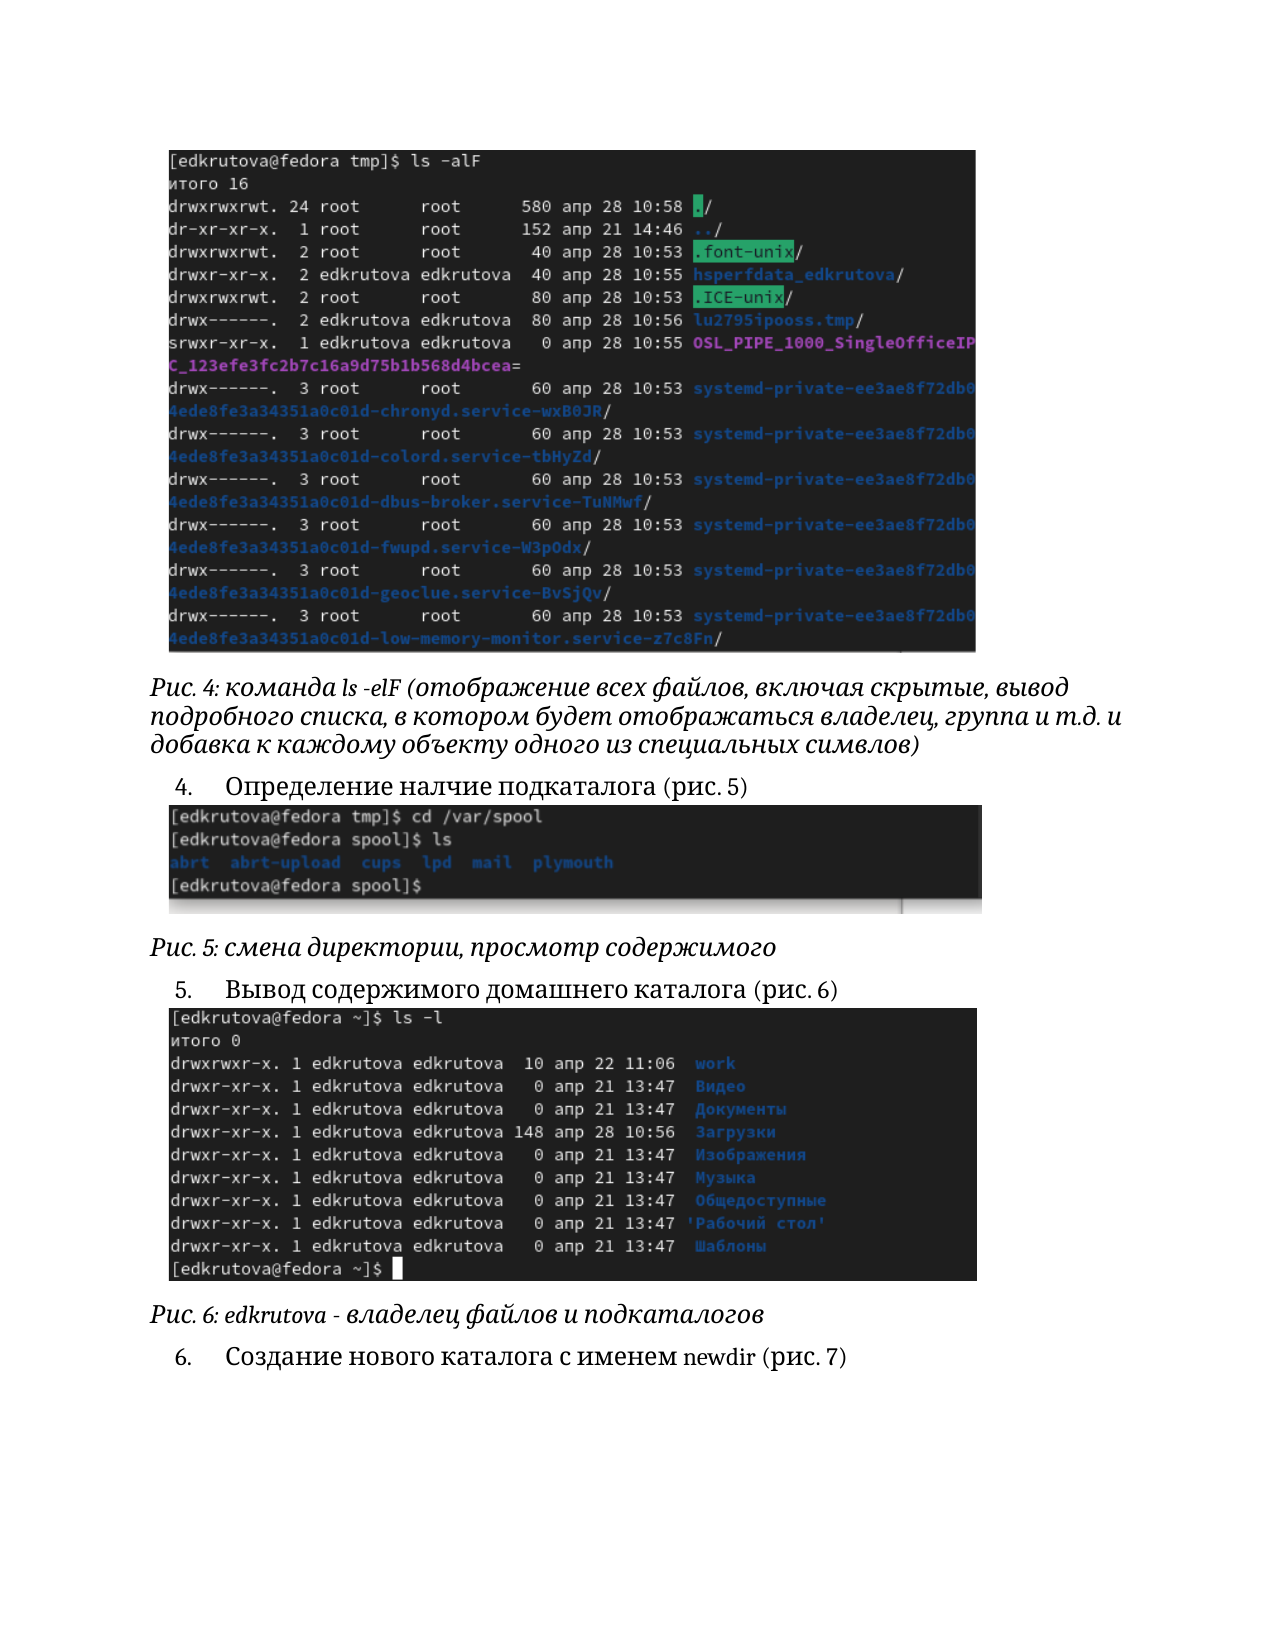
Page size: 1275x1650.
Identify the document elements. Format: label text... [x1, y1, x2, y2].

list Создание нового каталога с именем newdir (рис. 7) [175, 1342, 1125, 1371]
list Вывод содержимого домашнего каталога (рис. 6) [175, 976, 1125, 1004]
picture [168, 805, 982, 914]
list Определение налчие подкаталога (рис. 5) [175, 772, 1125, 801]
picture [168, 1008, 977, 1281]
text Рис. 6: edkrutova - владелец файлов и подкаталогов [150, 1301, 1125, 1330]
picture [168, 150, 976, 653]
text Рис. 5: смена директории, просмотр содержимого [150, 934, 1125, 963]
text Рис. 4: команда ls -elF (отображение всех файлов, включая скрытые, вывод подробного списка, в котором будет отображаться владелец, группа и т.д. и добавка к каждому объекту одного из специальных симвлов) [150, 674, 1125, 760]
